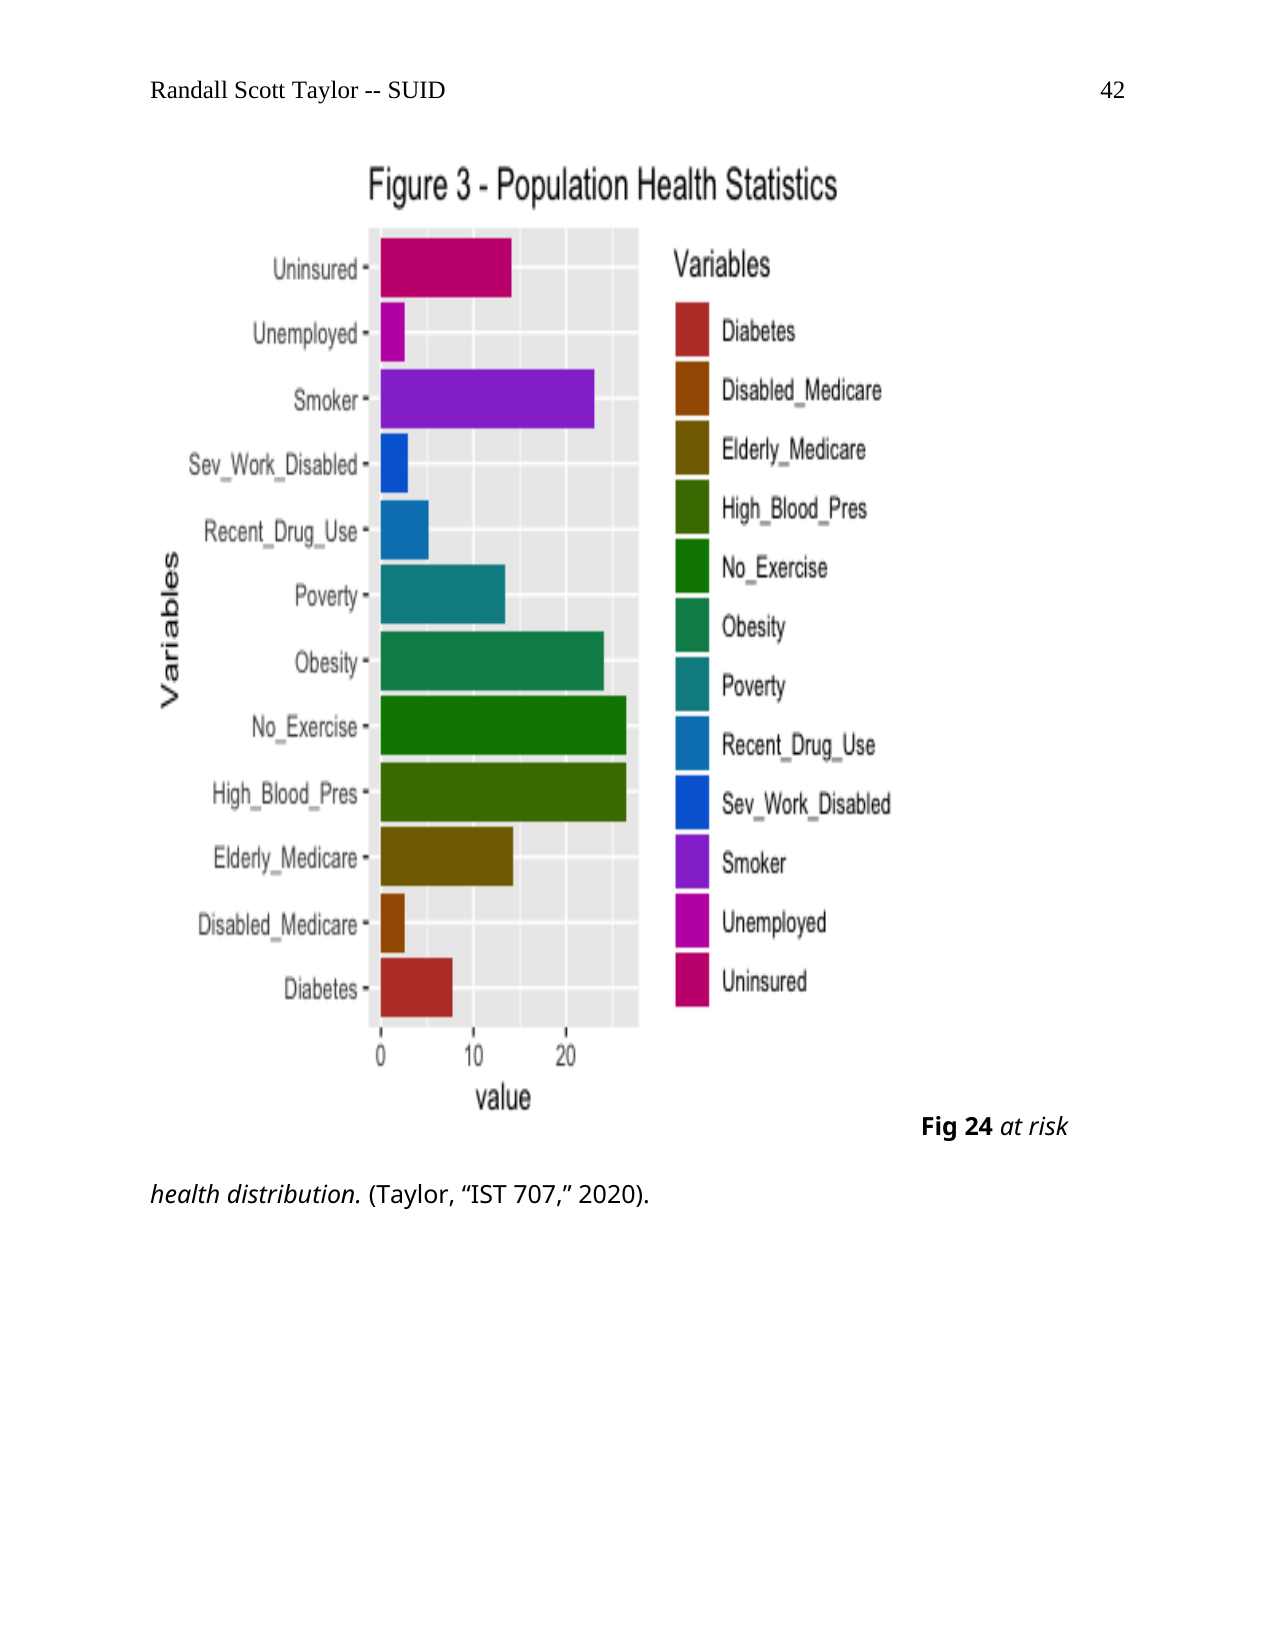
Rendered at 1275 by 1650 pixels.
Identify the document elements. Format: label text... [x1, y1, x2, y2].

picture [150, 150, 915, 1136]
